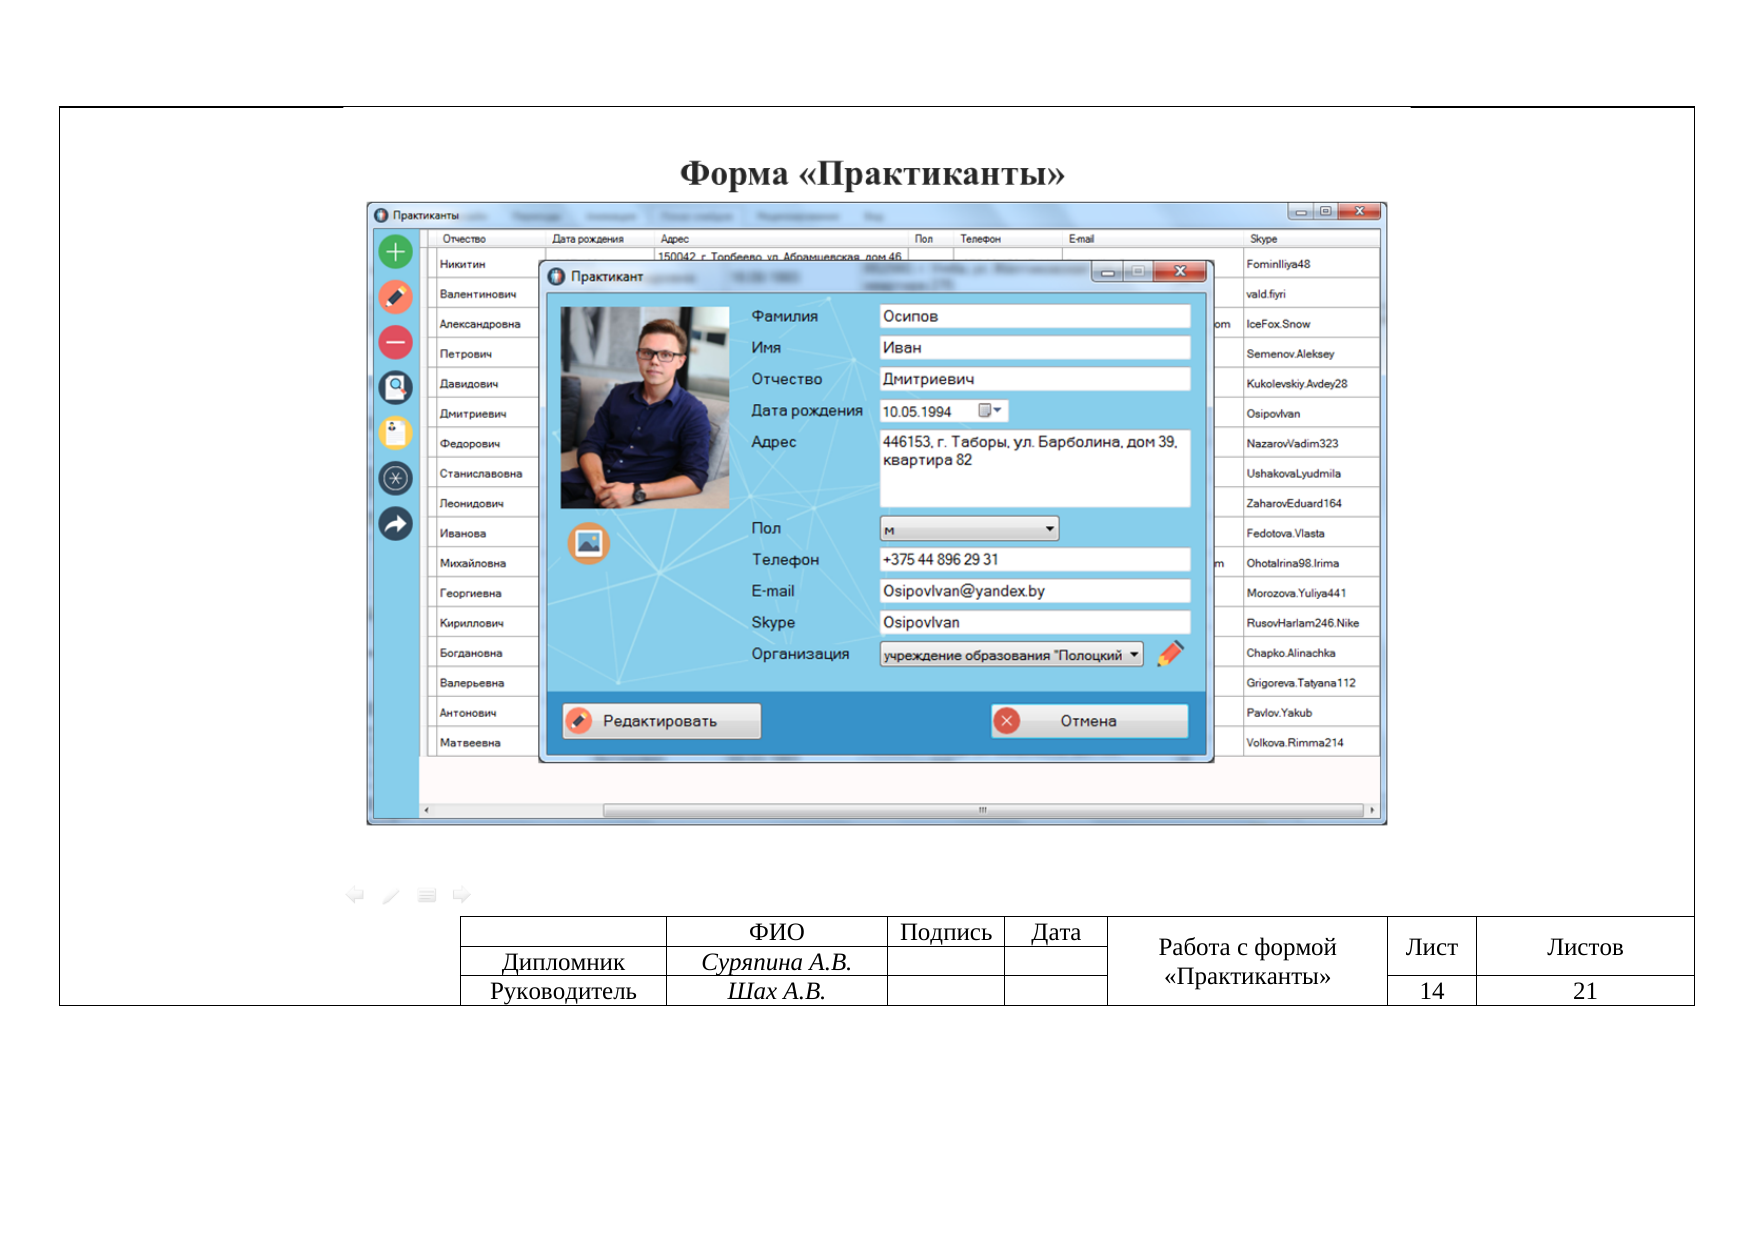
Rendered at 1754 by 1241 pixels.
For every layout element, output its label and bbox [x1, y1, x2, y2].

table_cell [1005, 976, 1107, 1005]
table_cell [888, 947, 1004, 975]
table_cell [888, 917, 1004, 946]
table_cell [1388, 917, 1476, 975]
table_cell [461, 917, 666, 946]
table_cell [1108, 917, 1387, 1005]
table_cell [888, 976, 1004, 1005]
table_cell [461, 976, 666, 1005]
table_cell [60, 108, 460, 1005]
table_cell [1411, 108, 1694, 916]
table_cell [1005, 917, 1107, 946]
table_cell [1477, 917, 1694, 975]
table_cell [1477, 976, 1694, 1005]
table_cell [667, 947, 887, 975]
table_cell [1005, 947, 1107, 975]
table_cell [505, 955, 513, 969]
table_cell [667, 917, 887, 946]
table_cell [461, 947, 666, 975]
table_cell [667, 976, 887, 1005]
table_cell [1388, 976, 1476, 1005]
picture [343, 107, 1411, 916]
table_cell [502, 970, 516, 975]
